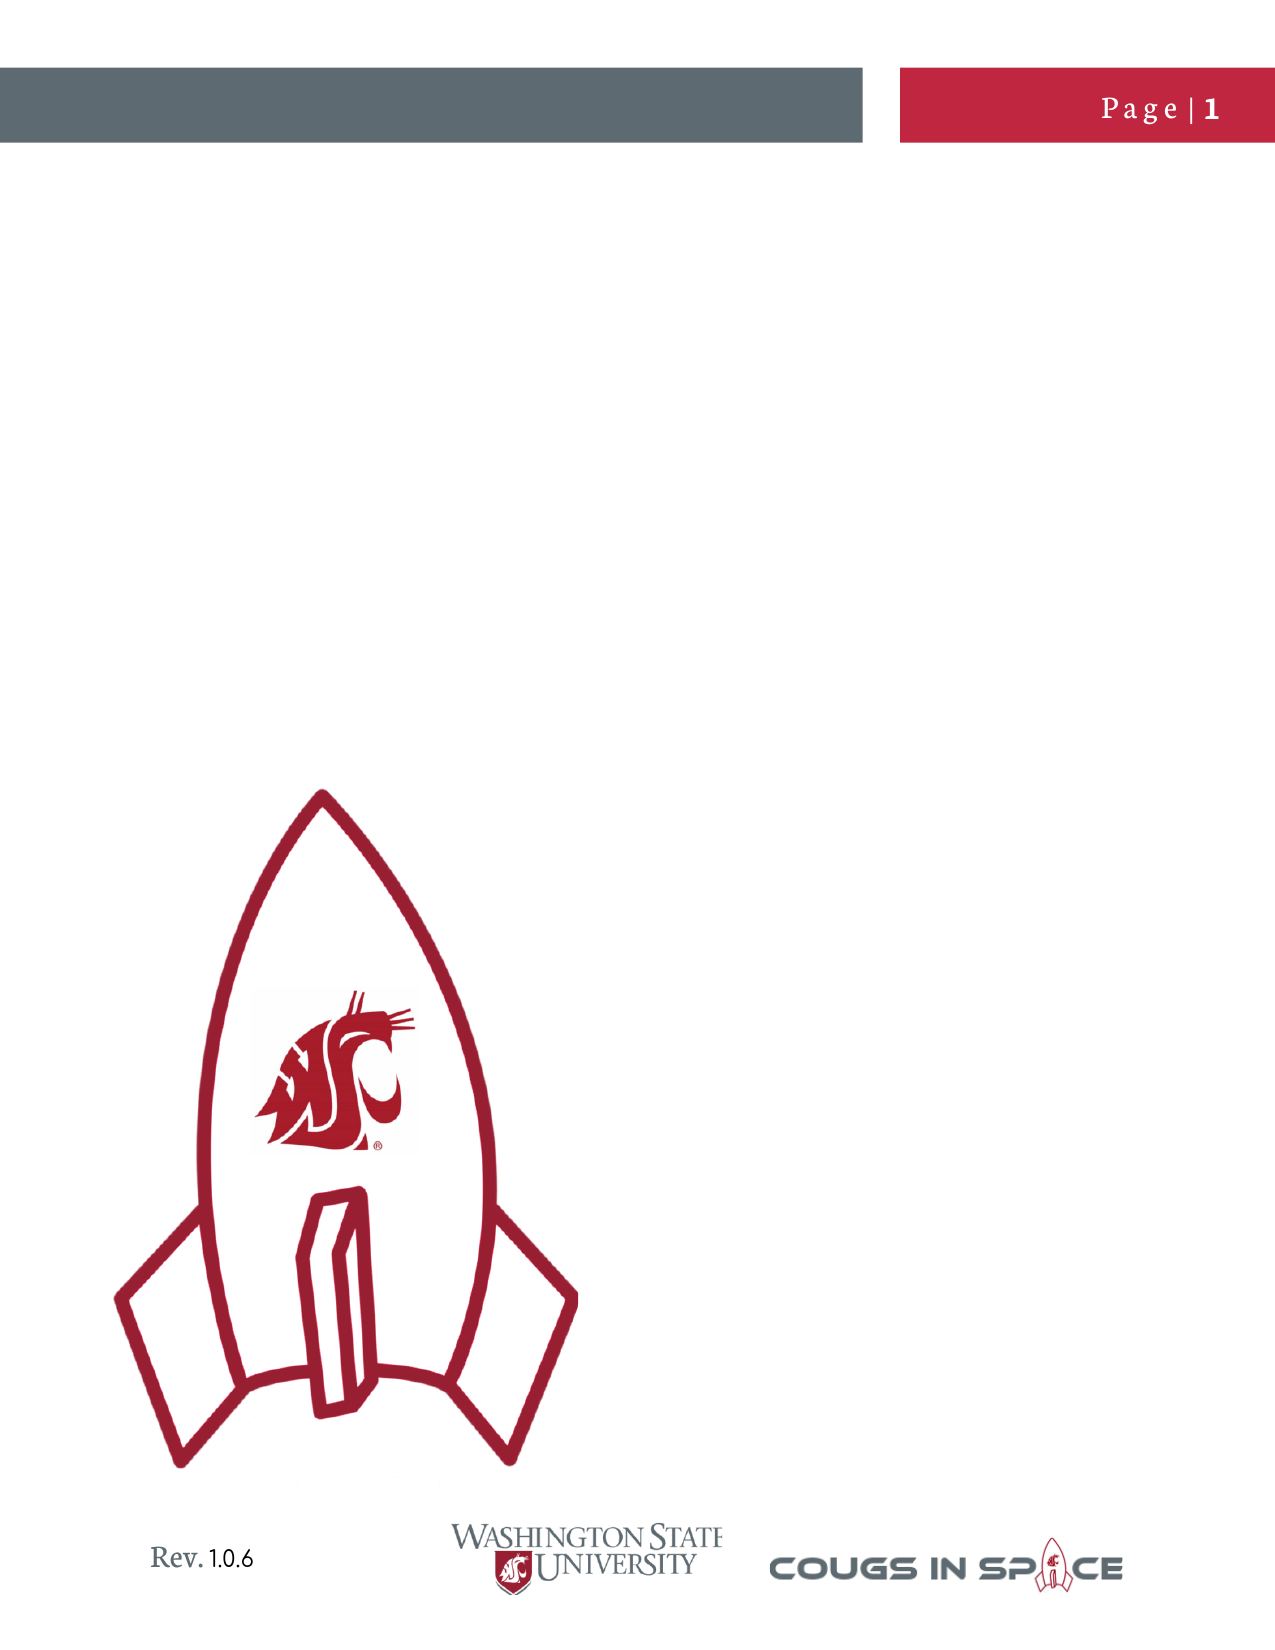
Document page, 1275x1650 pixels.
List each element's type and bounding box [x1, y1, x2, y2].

picture [112, 787, 578, 1534]
picture [769, 1537, 1123, 1594]
picture [450, 1522, 723, 1595]
